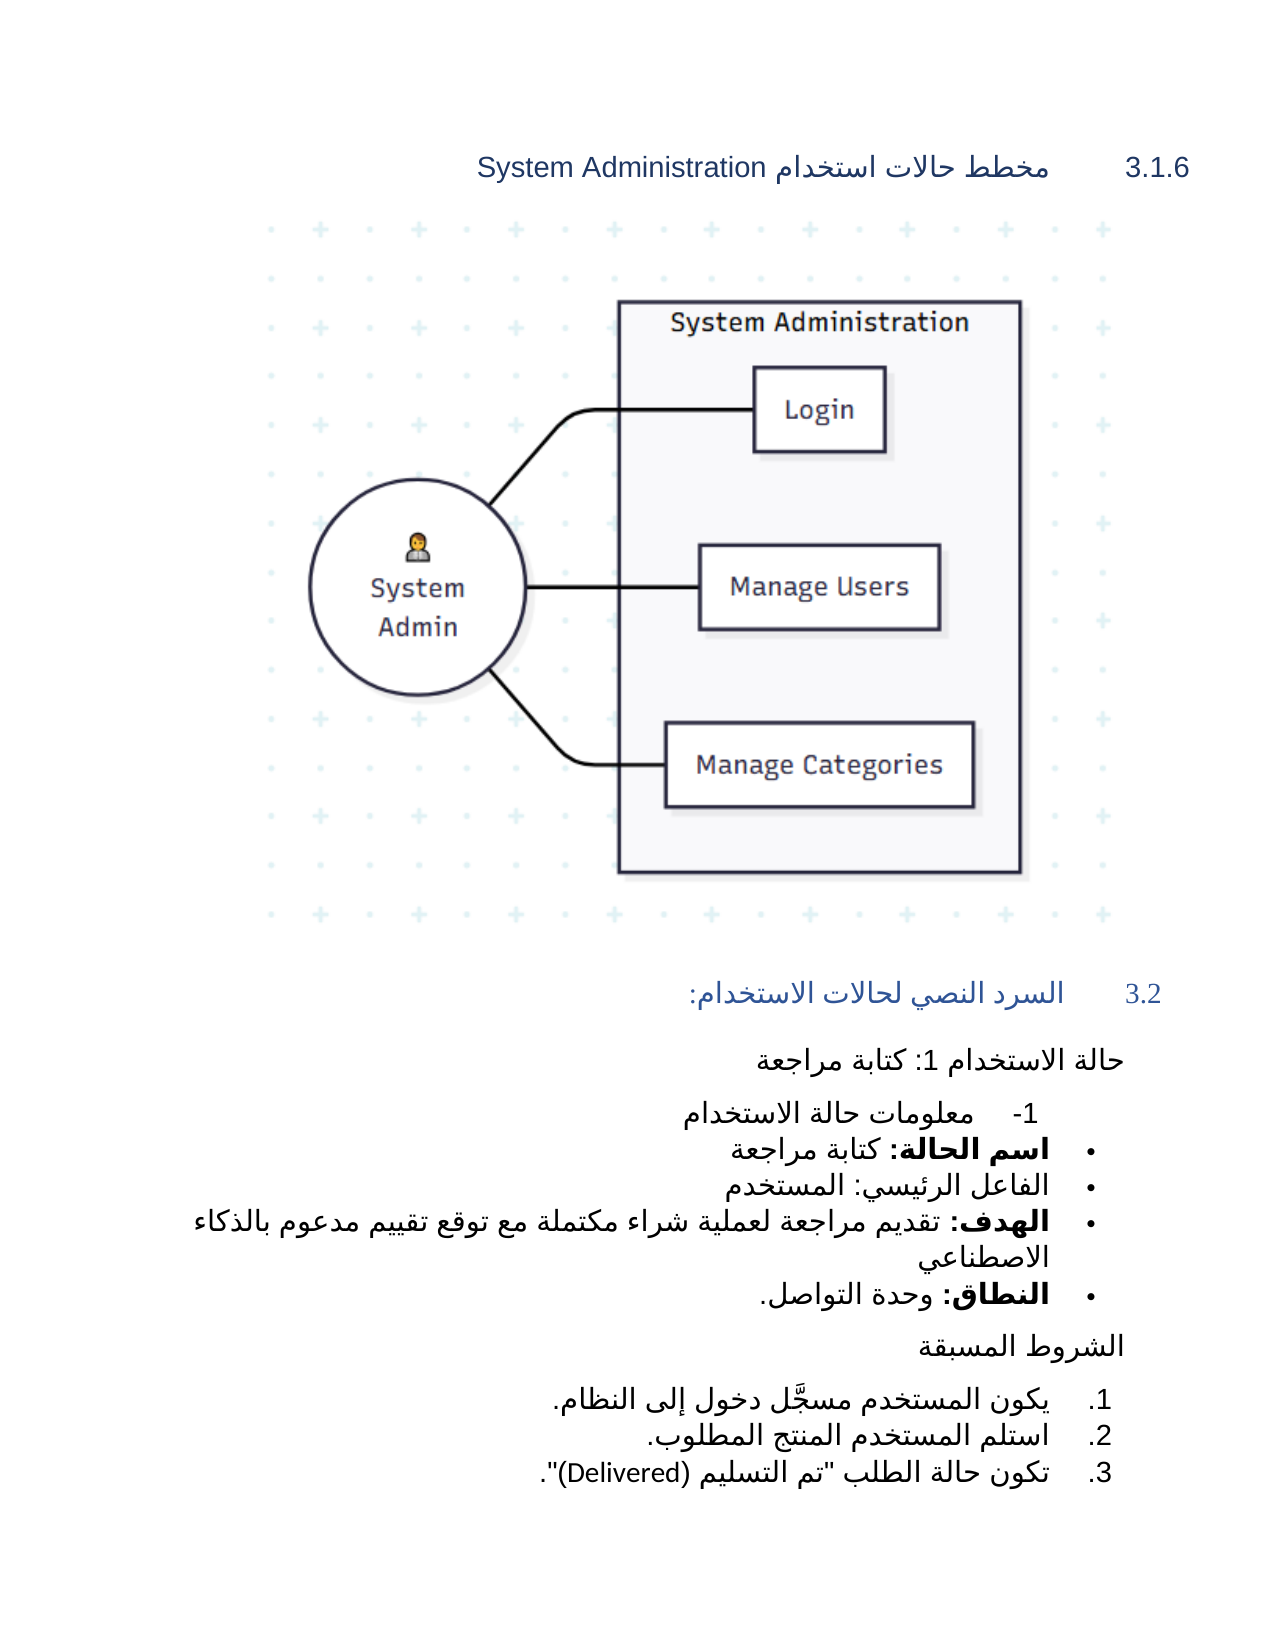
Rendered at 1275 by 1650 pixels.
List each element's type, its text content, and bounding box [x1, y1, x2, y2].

subtitle السرد النصي لحالات الاستخدام: [150, 976, 1125, 1009]
list معلومات حالة الاستخدام [150, 1096, 1012, 1129]
list الفاعل الرئيسي: المستخدم [150, 1168, 1087, 1202]
list يكون المستخدم مسجَّل دخول إلى النظام. [150, 1382, 1087, 1416]
list النطاق: وحدة التواصل. [150, 1277, 1087, 1310]
text الشروط المسبقة [150, 1329, 1125, 1363]
list استلم المستخدم المنتج المطلوب. [150, 1418, 1087, 1452]
list الهدف: تقديم مراجعة لعملية شراء مكتملة مع توقع تقييم مدعوم بالذكاء الاصطناعي [150, 1204, 1087, 1274]
list تكون حالة الطلب "تم التسليم (Delivered)". [150, 1454, 1087, 1490]
text حالة الاستخدام 1: كتابة مراجعة [150, 1043, 1125, 1077]
list اسم الحالة: كتابة مراجعة [150, 1132, 1087, 1166]
subtitle مخطط حالات استخدام System Administration [150, 150, 1125, 183]
picture [263, 186, 1125, 957]
